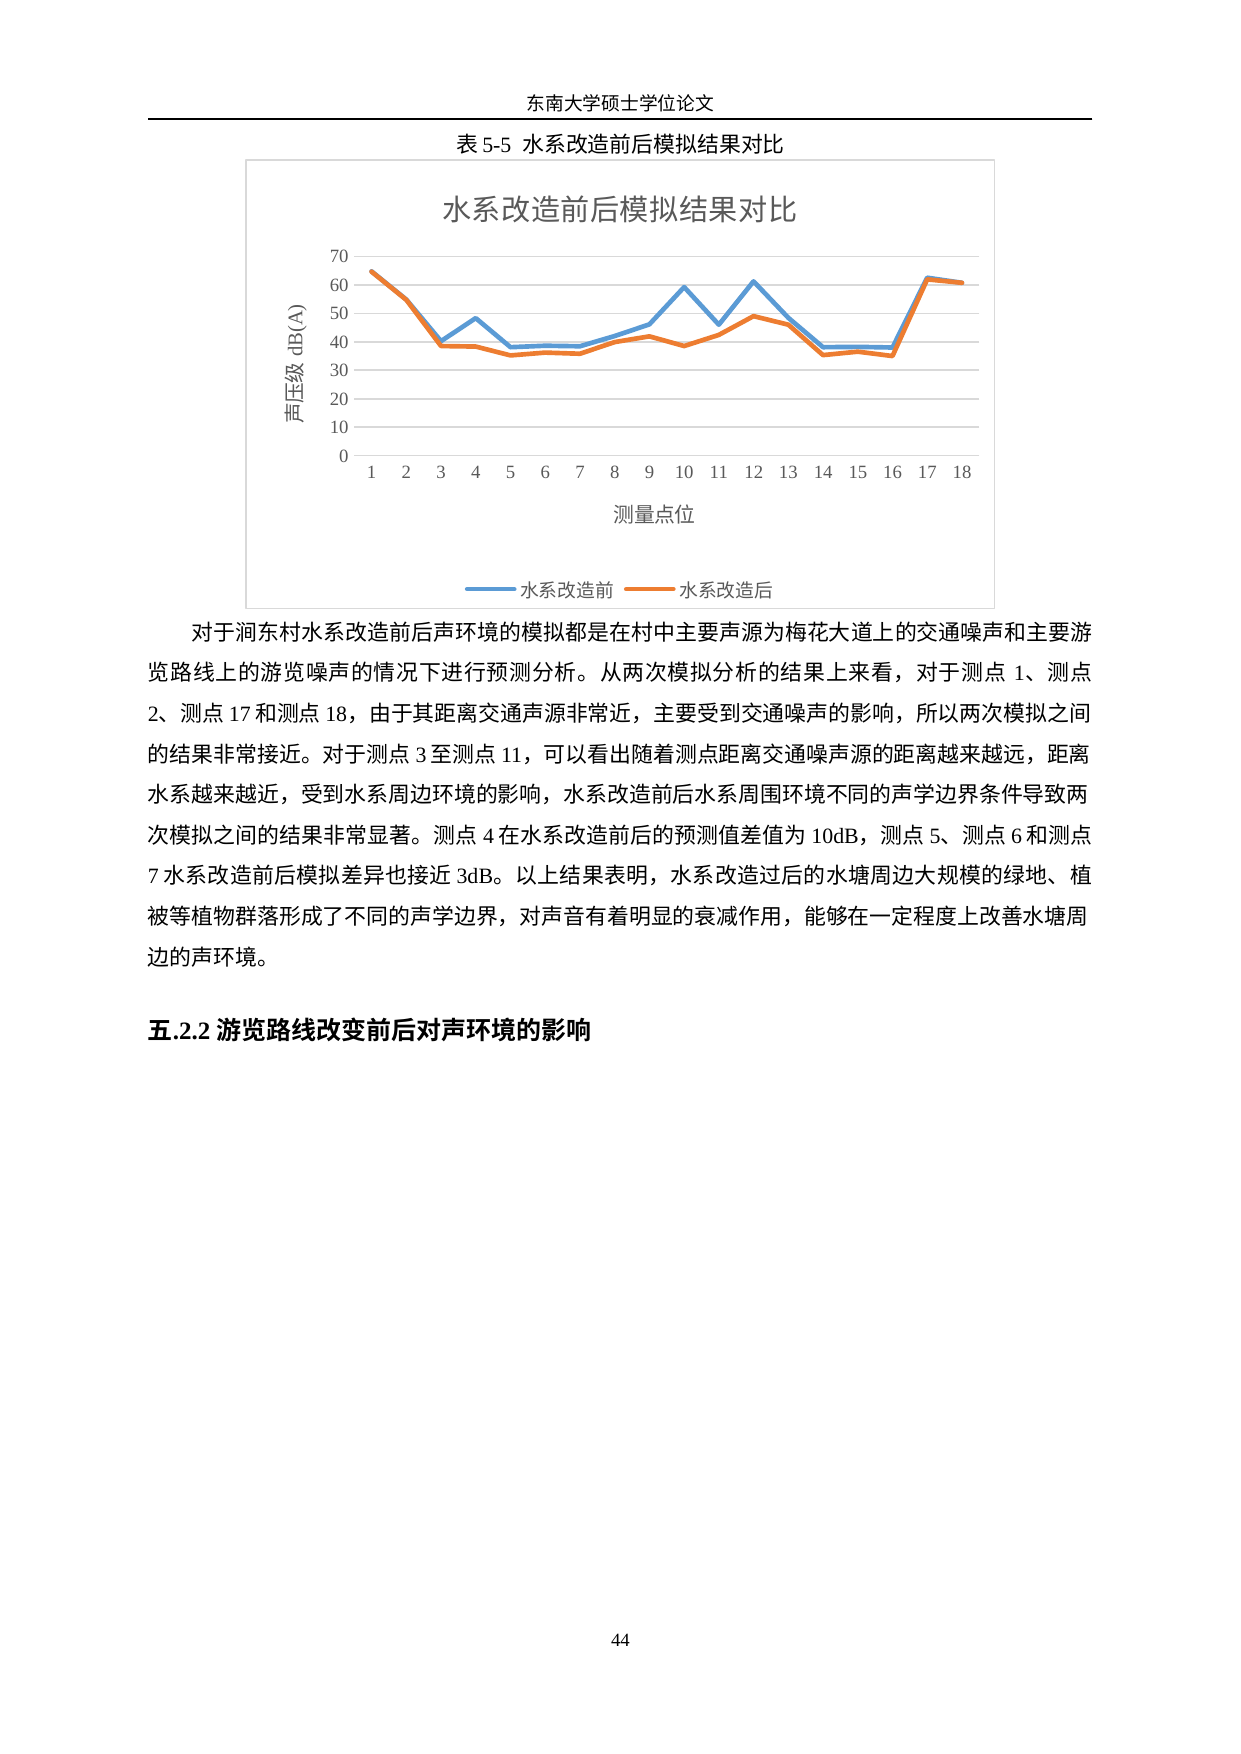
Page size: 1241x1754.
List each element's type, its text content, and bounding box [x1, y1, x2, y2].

text 表5-5 水系改造前后模拟结果对比 [148, 127, 1092, 159]
text 对于涧东村水系改造前后声环境的模拟都是在村中主要声源为梅花大道上的交通噪声和主要游览路线上的游览噪声的情况下进行预测分析。从两次模拟分析的结果上来看，对于测点1、测点2、测点17和测点18，由于其距离交通声源非常近，主要受到交通噪声的影响，所以两次模拟之间的结果非常接近。对于测点3至测点11，可以看出随着测点距离交通噪声源的距离越来越远，距离水系越来越近，受到水系周边环境的影响，水系改造前后水系周围环境不同的声学边界条件导致两次模拟之间的结果非常显著。测点4在水系改造前后的预测值差值为10dB，测点5、测点6和测点7水系改造前后模拟差异也接近3dB。以上结果表明，水系改造过后的水塘周边大规模的绿地、植被等植物群落形成了不同的声学边界，对声音有着明显的衰减作用，能够在一定程度上改善水塘周边的声环境。 [148, 614, 1092, 972]
text 游览路线改变前后对声环境的影响 [148, 996, 1092, 1061]
